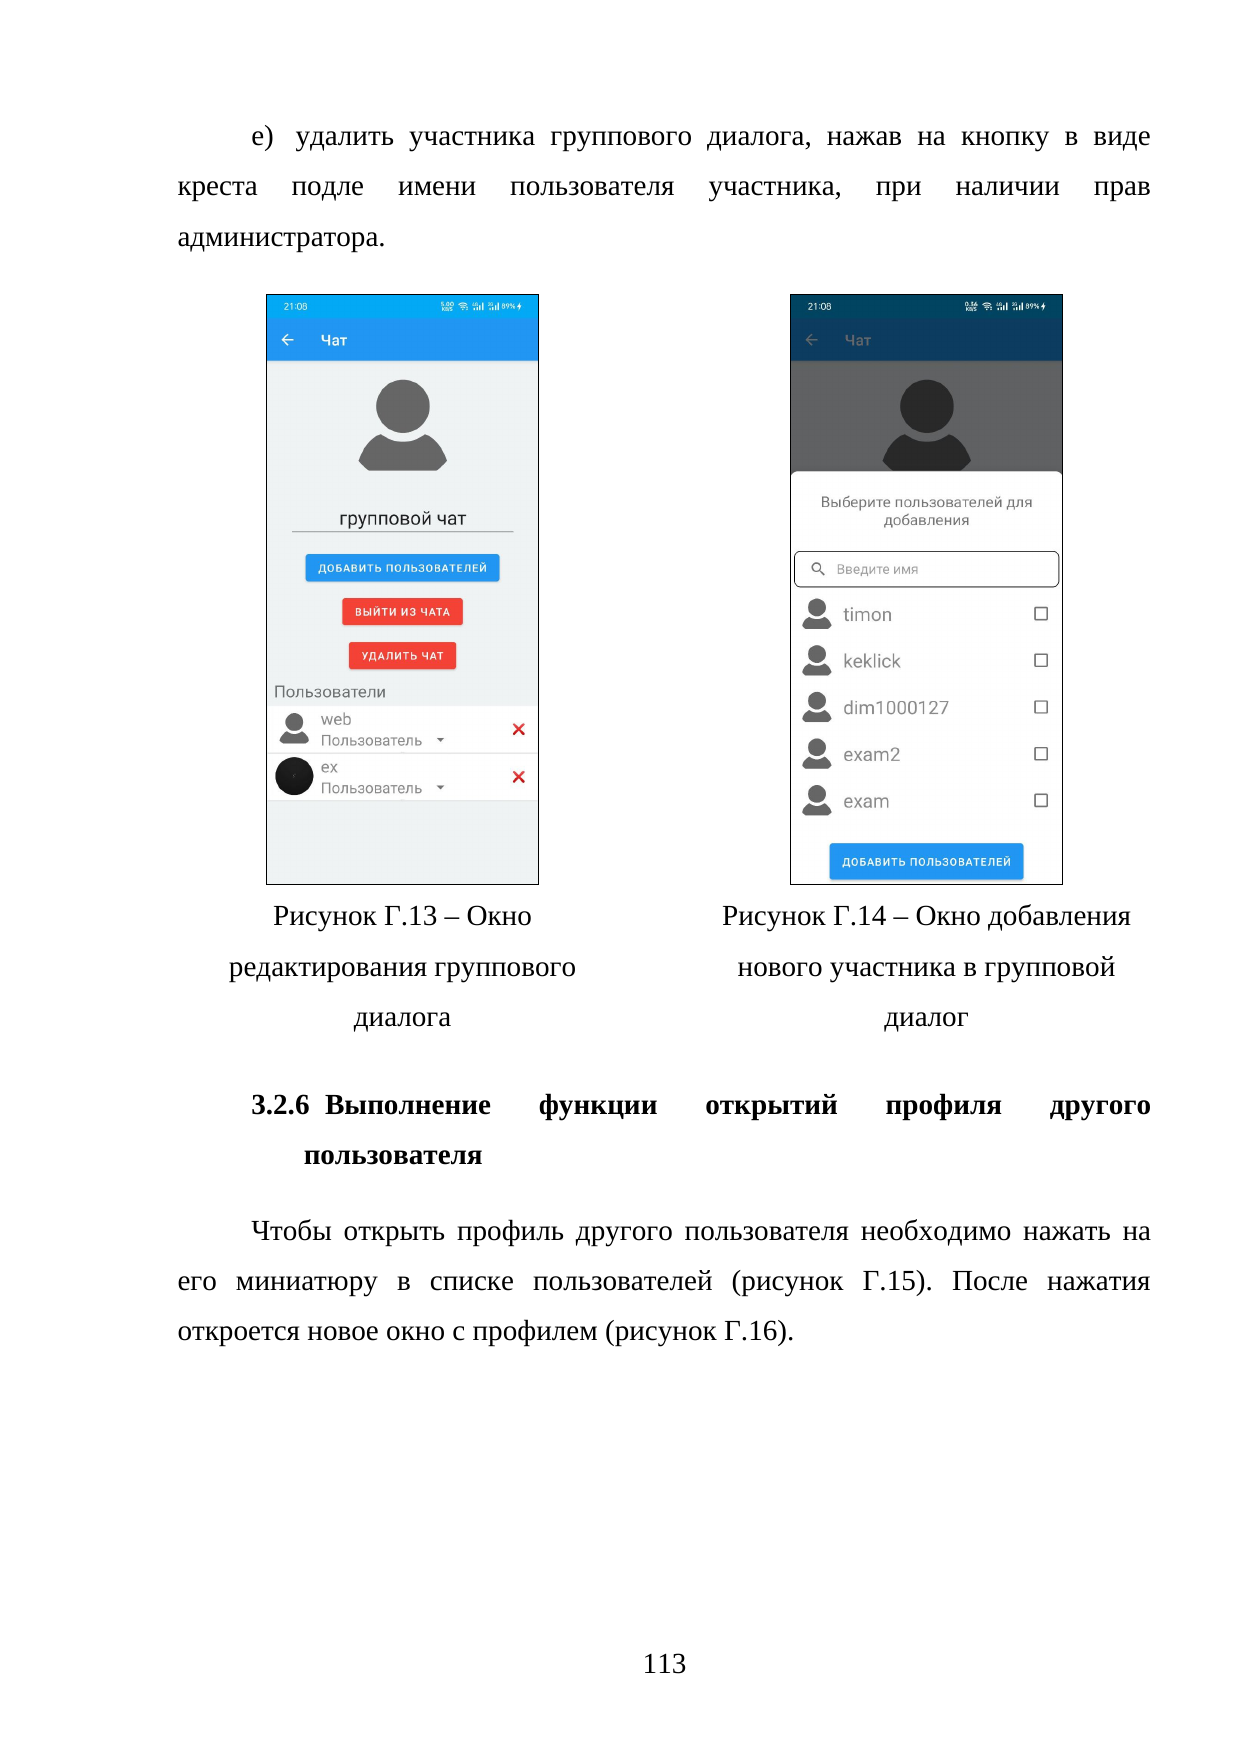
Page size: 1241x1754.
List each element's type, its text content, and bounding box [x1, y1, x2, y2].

picture [441, 302, 453, 310]
picture [459, 303, 468, 310]
list Выполнение функции открытий профиля другого пользователя [251, 1087, 1152, 1171]
picture [983, 303, 992, 310]
list удалить участника группового диалога, нажав на кнопку в виде креста подле имени пользователя участника, при наличии прав администратора. [177, 118, 1152, 252]
picture [815, 303, 831, 310]
picture [1013, 303, 1039, 310]
list Рисунок Г.13 – Окно редактирования группового диалога [177, 898, 627, 1033]
picture [490, 304, 499, 310]
list Рисунок Г.14 – Окно добавления нового участника в групповой диалог [701, 898, 1152, 1033]
picture [502, 304, 515, 308]
picture [791, 319, 1062, 884]
picture [996, 303, 1007, 310]
picture [296, 303, 306, 310]
picture [966, 302, 977, 311]
picture [267, 319, 538, 884]
list Чтобы открыть профиль другого пользователя необходимо нажать на его миниатюру в списке пользователей (рисунок Г.15). После нажатия откроется новое окно с профилем (рисунок Г.16). [177, 1213, 1152, 1347]
